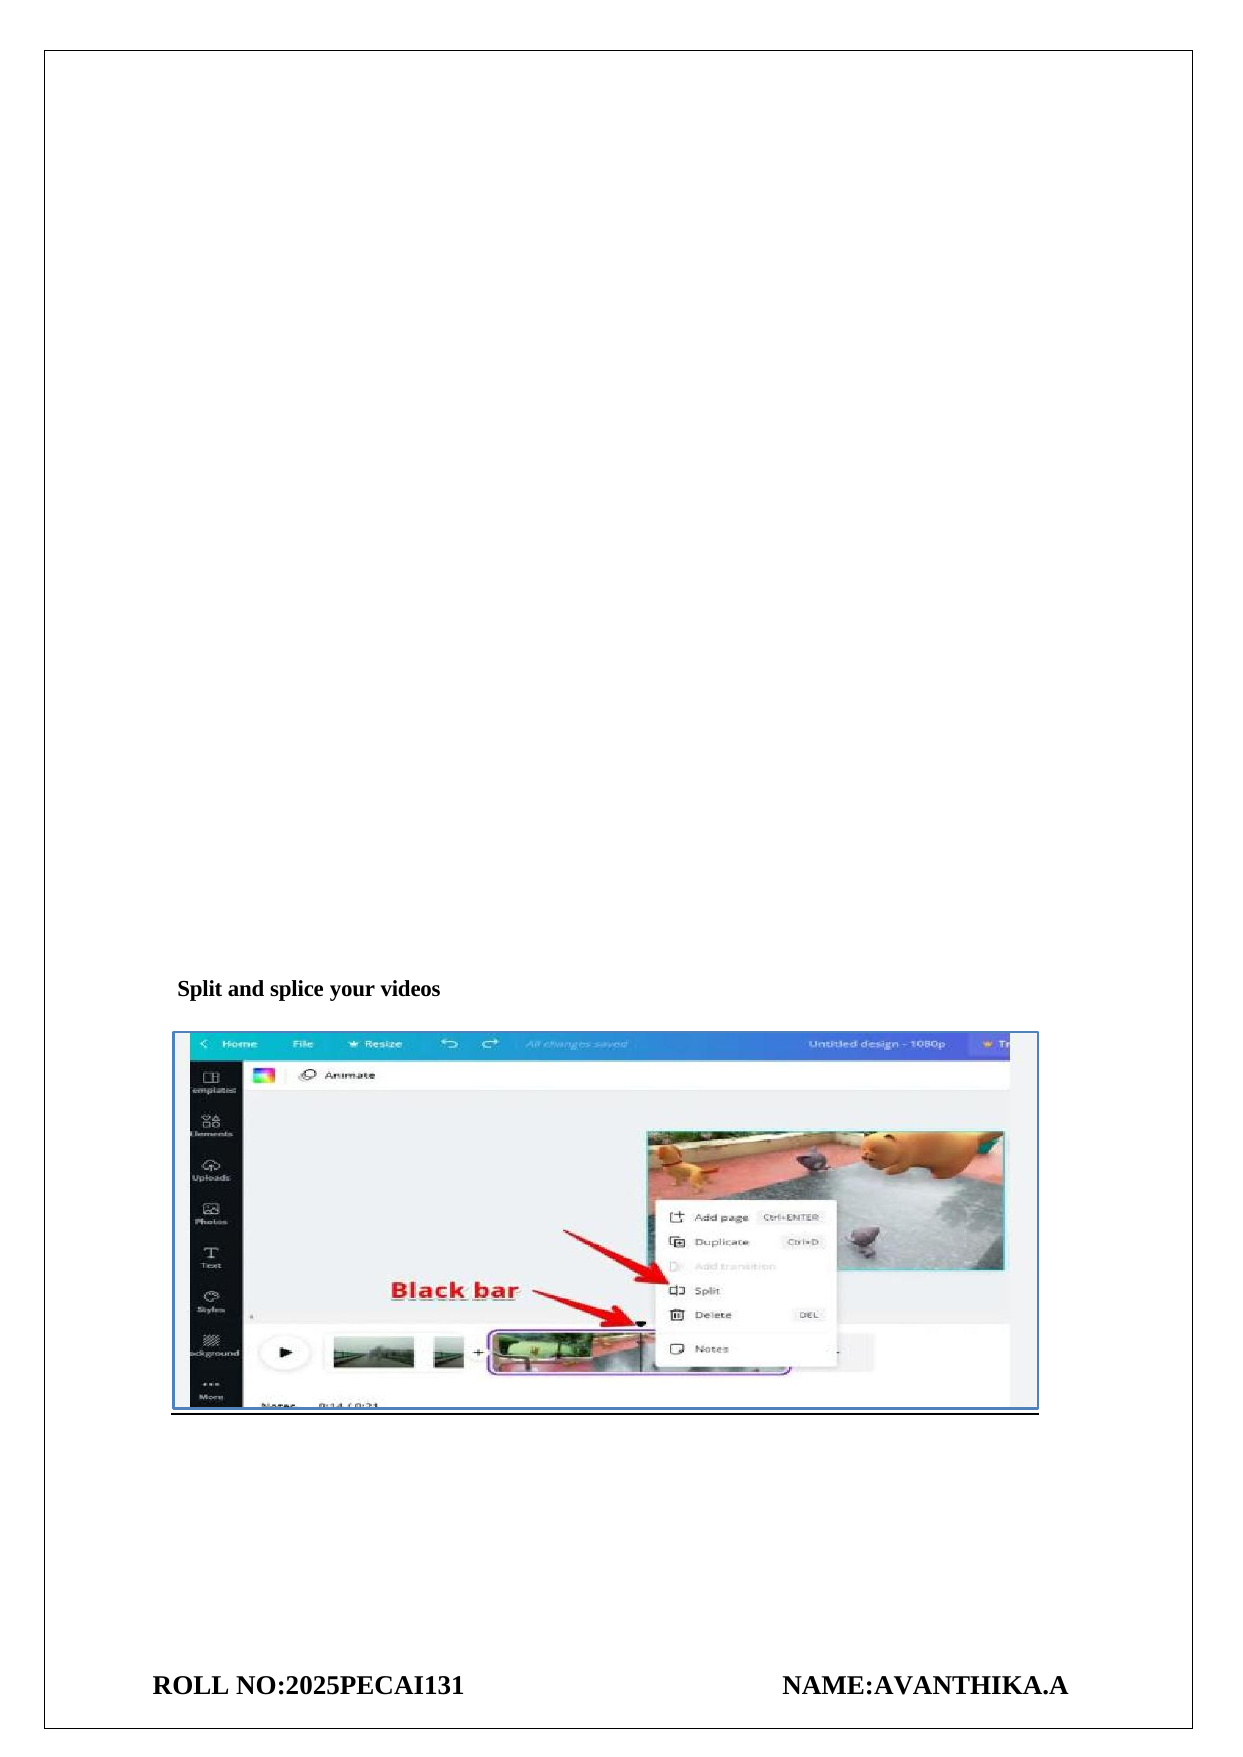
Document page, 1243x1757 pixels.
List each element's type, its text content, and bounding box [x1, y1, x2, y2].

text Split and splice your videos [177, 975, 1184, 1001]
picture [171, 1033, 1039, 1415]
picture [175, 1033, 1037, 1407]
